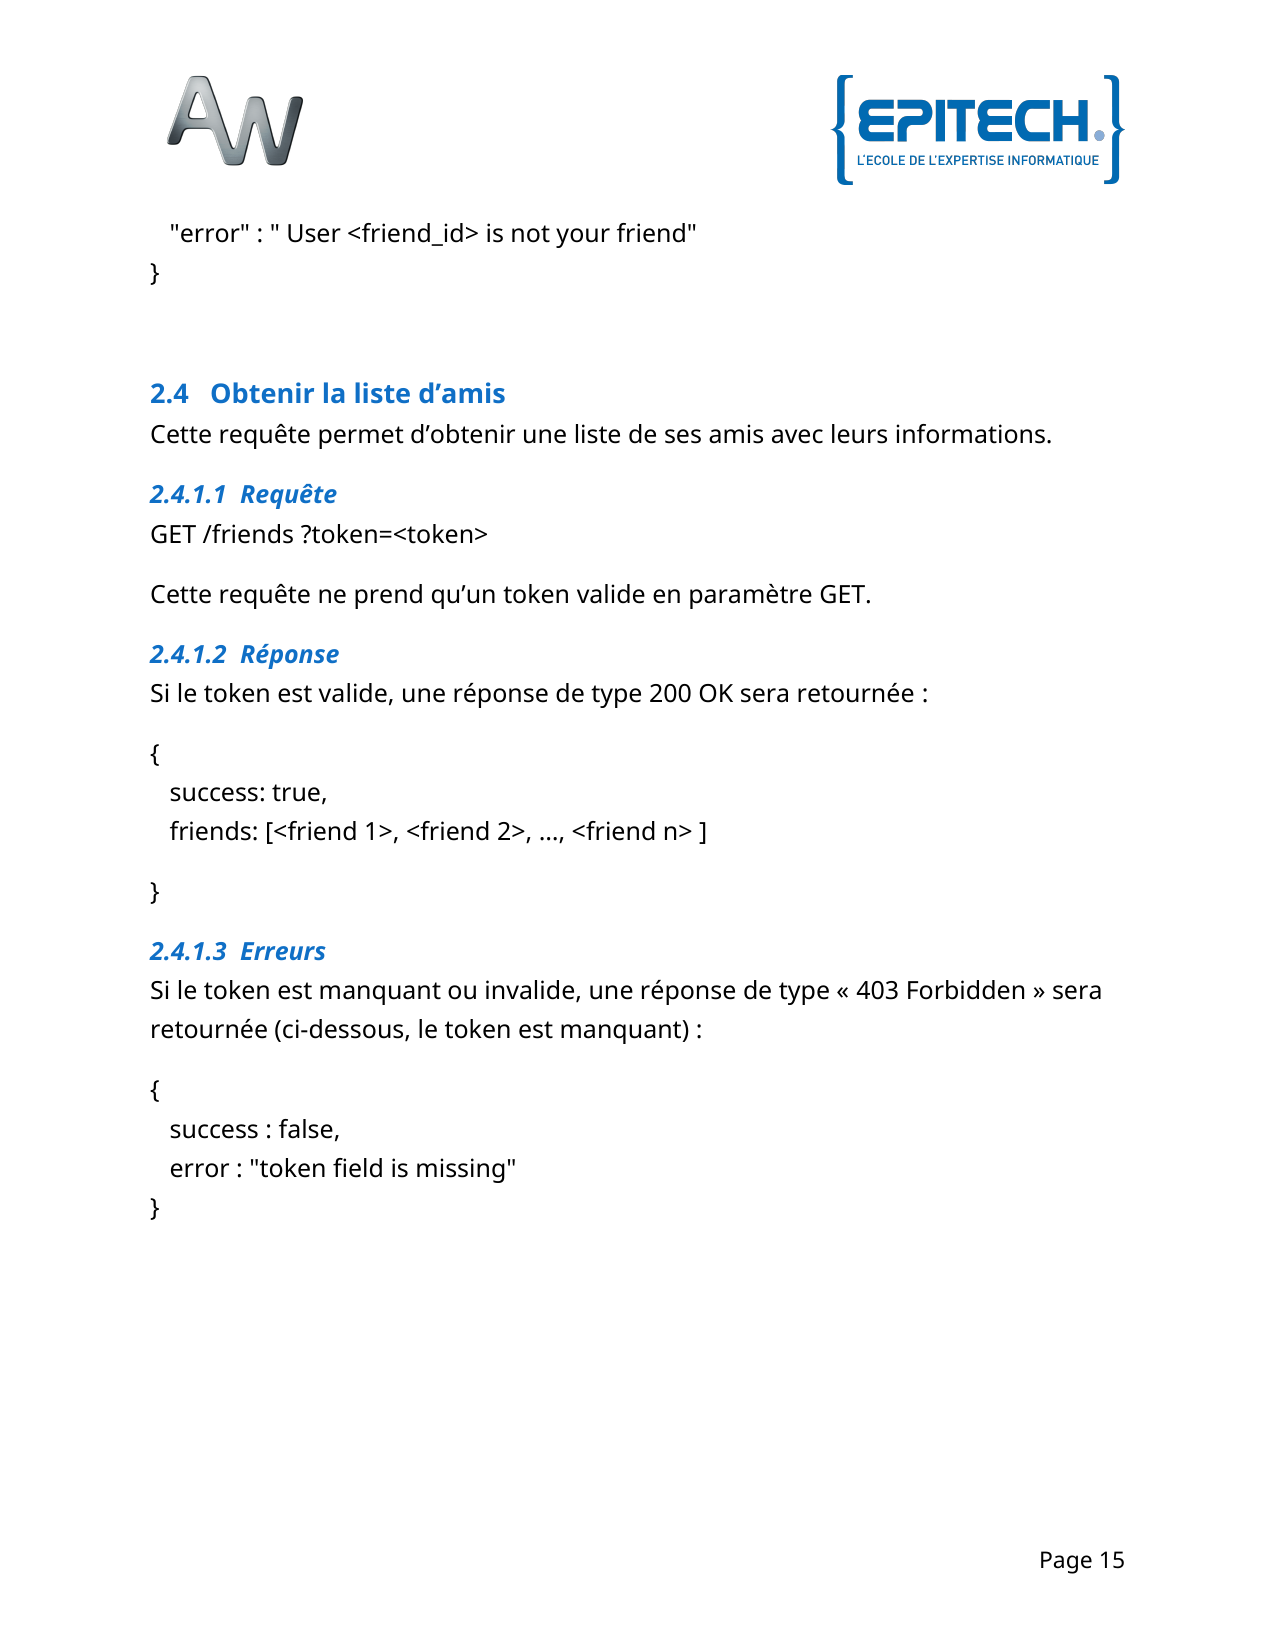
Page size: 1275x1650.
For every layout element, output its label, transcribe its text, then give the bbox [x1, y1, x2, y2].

text } [150, 874, 1125, 908]
subtitle Erreurs [150, 934, 1125, 968]
text { "success" : false, "error" : " User <friend_id> is not your friend" } [150, 216, 1125, 289]
subtitle Réponse [150, 636, 1125, 670]
text { success : false, error : "token field is missing" } [150, 1072, 1125, 1224]
text Si le token est manquant ou invalide, une réponse de type « 403 Forbidden » sera retournée (ci-dessous, le token est manquant) : [150, 973, 1125, 1046]
subtitle Requête [150, 477, 1125, 511]
text { success: true, friends: [<friend 1>, <friend 2>, …, <friend n> ] [150, 735, 1125, 848]
subtitle Obtenir la liste d’amis [150, 375, 1125, 412]
picture [830, 75, 1125, 185]
text GET /friends ?token=<token> [150, 516, 1125, 550]
picture [150, 35, 322, 207]
text Cette requête permet d’obtenir une liste de ses amis avec leurs informations. [150, 417, 1125, 451]
text Si le token est valide, une réponse de type 200 OK sera retournée : [150, 675, 1125, 709]
text Cette requête ne prend qu’un token valide en paramètre GET. [150, 576, 1125, 610]
